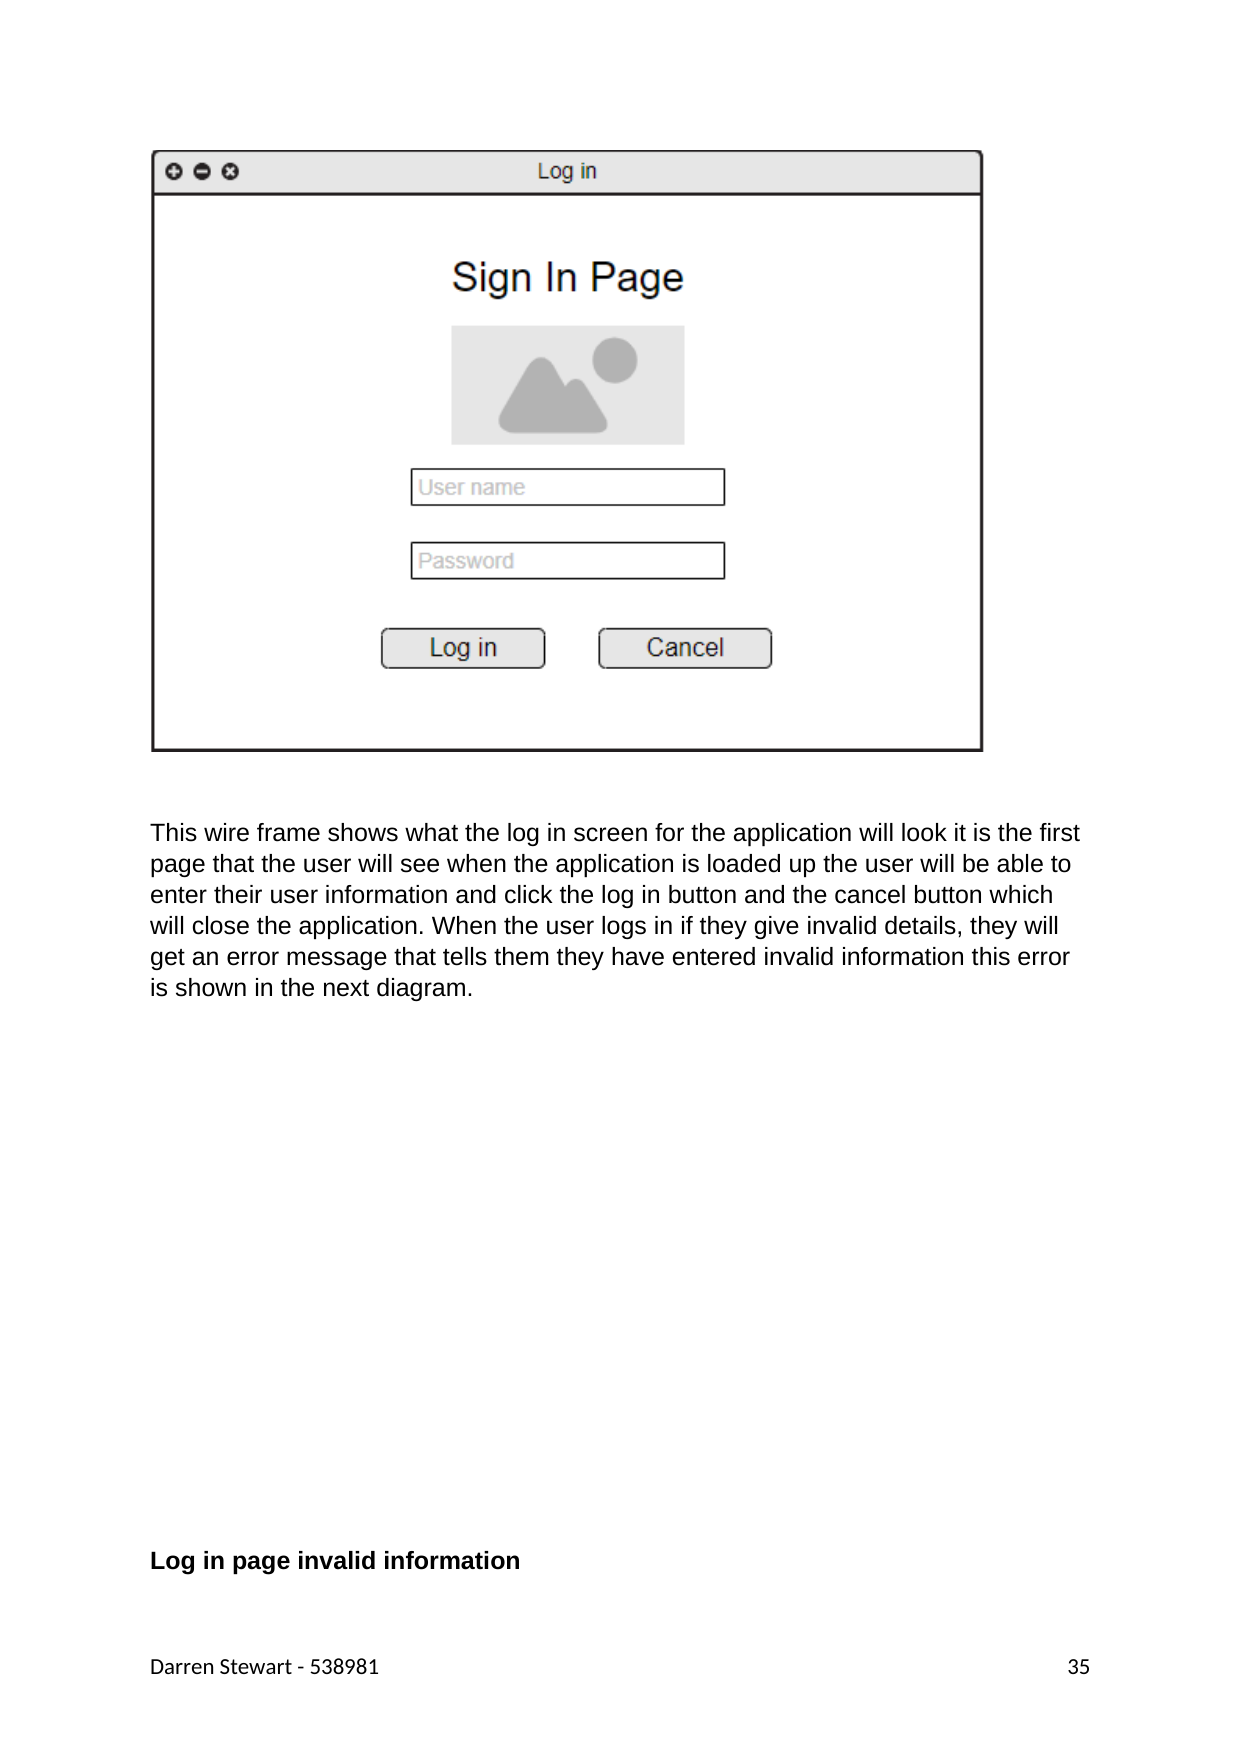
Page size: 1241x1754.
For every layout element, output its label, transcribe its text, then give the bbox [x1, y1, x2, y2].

text This wire frame shows what the log in screen for the application will look it is the first page that the user will see when the application is loaded up the user will be able to enter their user information and click the log in button and the cancel button which will close the application. When the user logs in if they give invalid details, they will get an error message that tells them they have entered invalid information this error is shown in the next diagram. [150, 818, 1090, 1002]
picture [150, 150, 985, 752]
text Log in page invalid information [150, 1546, 1090, 1574]
